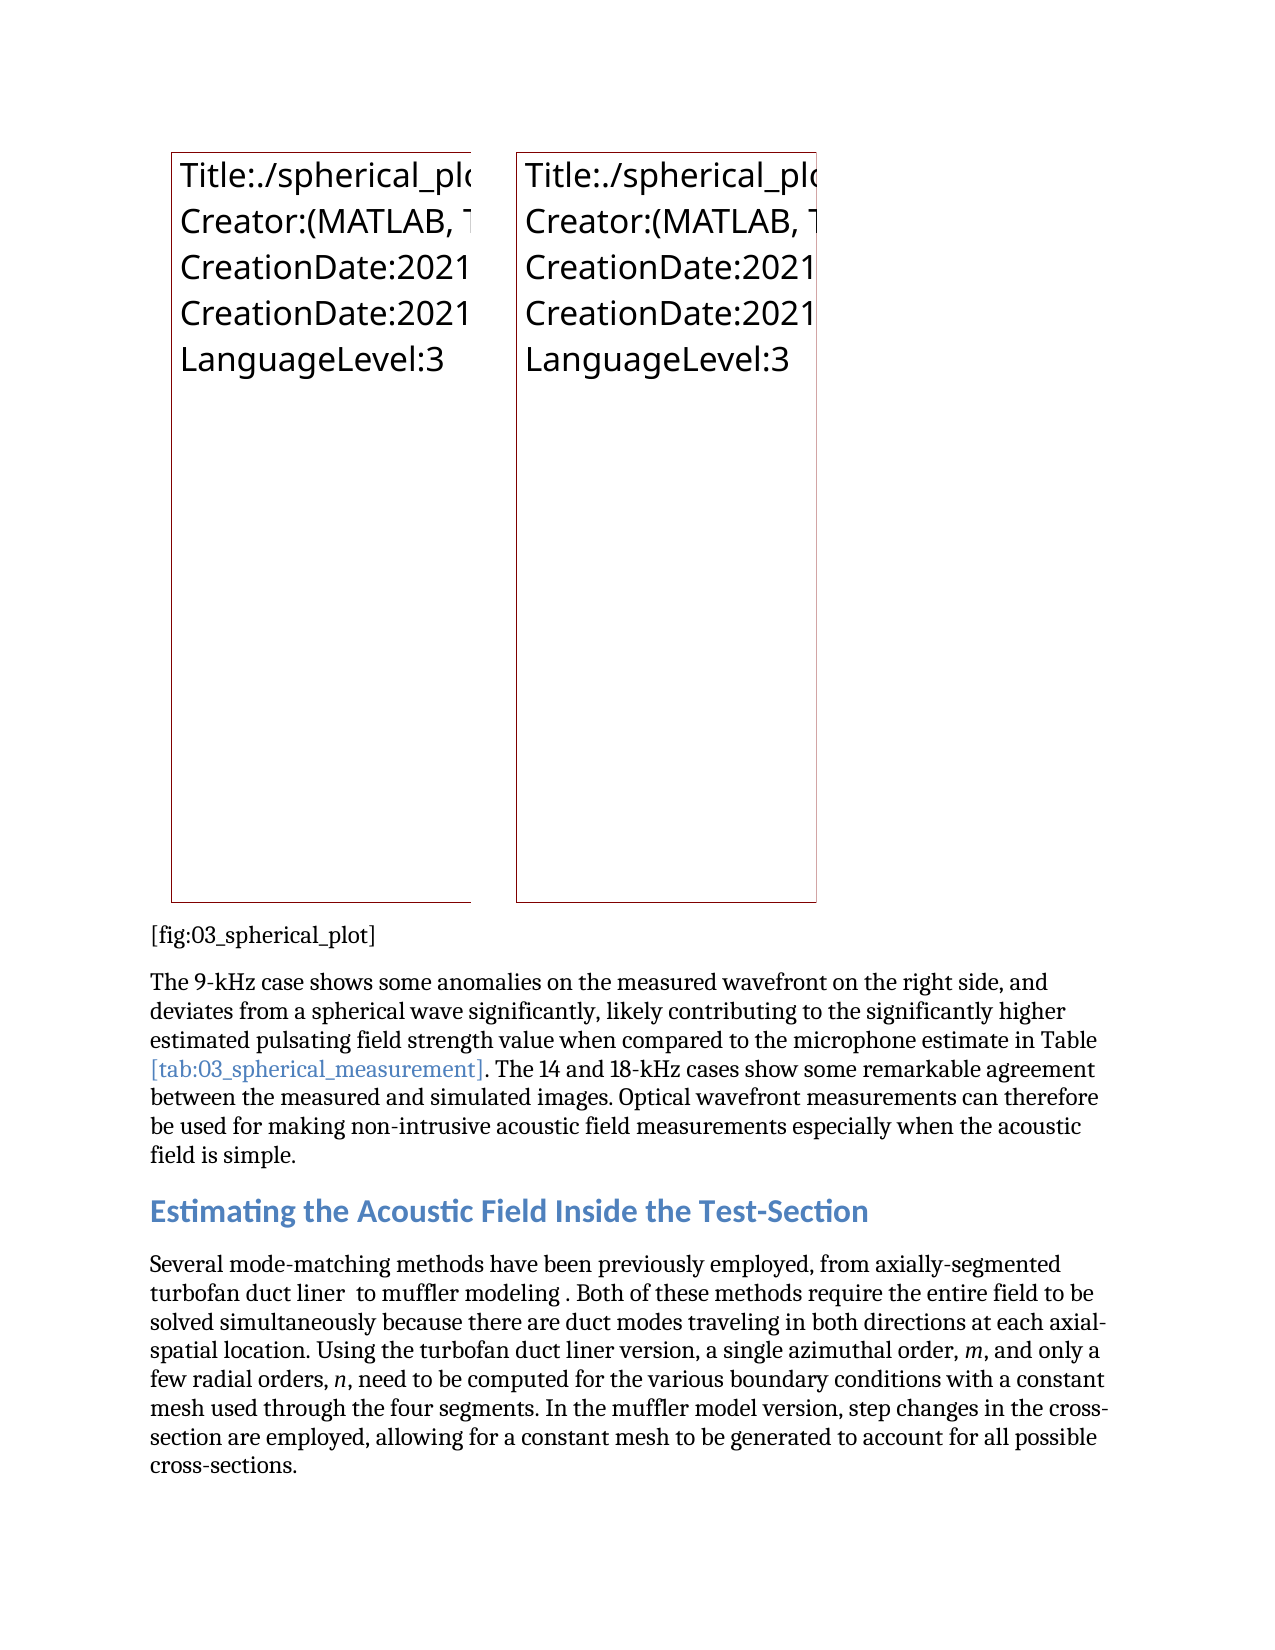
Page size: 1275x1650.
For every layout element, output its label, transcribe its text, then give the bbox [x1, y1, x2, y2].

subtitle Estimating the Acoustic Field Inside the Test-Section [150, 1190, 1125, 1231]
text The 9-kHz case shows some anomalies on the measured wavefront on the right side, and deviates from a spherical wave significantly, likely contributing to the significantly higher estimated pulsating field strength value when compared to the microphone estimate in Table [tab:03_spherical_measurement]. The 14 and 18-kHz cases show some remarkable agreement between the measured and simulated images. Optical wavefront measurements can therefore be used for making non-intrusive acoustic field measurements especially when the acoustic field is simple. [150, 968, 1125, 1169]
text Several mode-matching methods have been previously employed, from axially-segmented turbofan duct liner to muffler modeling . Both of these methods require the entire field to be solved simultaneously because there are duct modes traveling in both directions at each axial-spatial location. Using the turbofan duct liner version, a single azimuthal order, , and only a few radial orders, , need to be computed for the various boundary conditions with a constant mesh used through the four segments. In the muffler model version, step changes in the cross-section are employed, allowing for a constant mesh to be generated to account for all possible cross-sections. [150, 1250, 1125, 1480]
text [fig:03_spherical_plot] [150, 921, 1125, 949]
